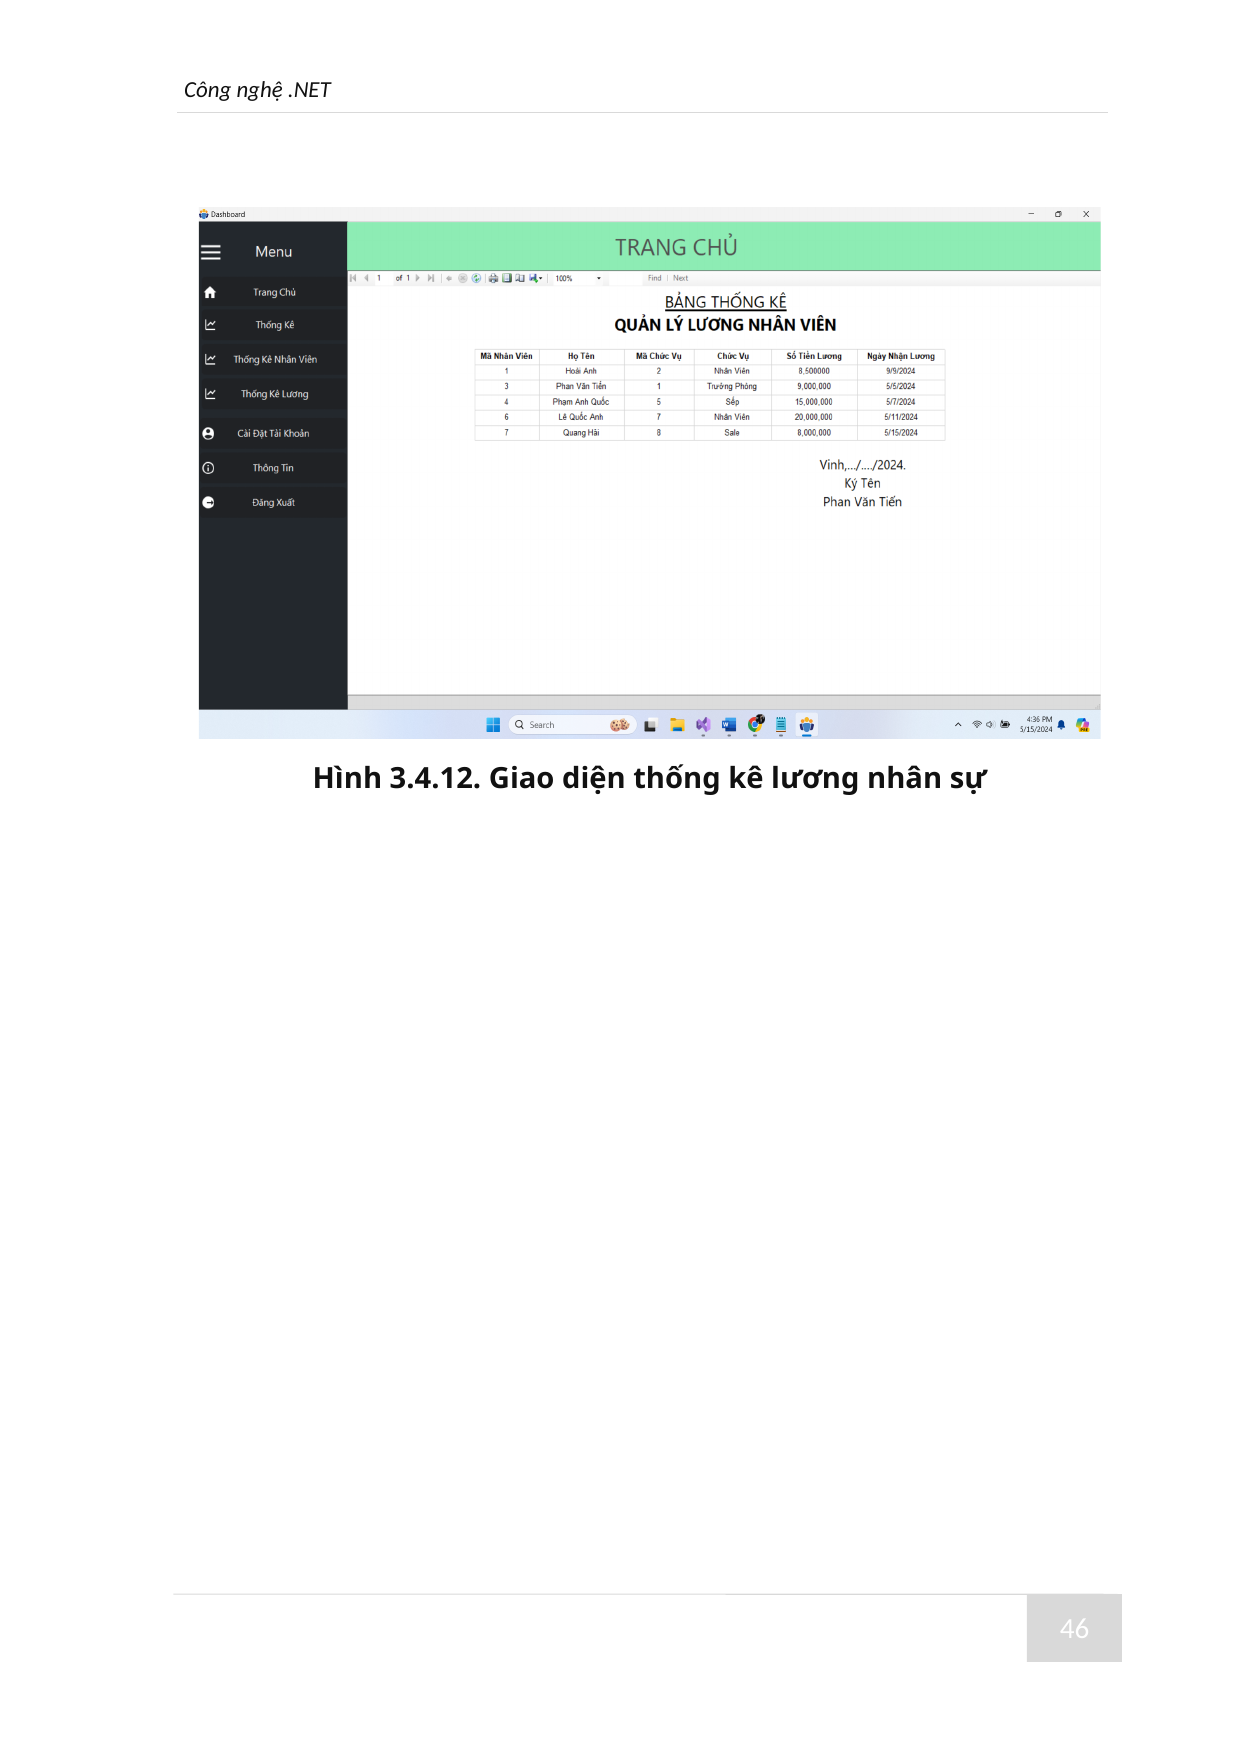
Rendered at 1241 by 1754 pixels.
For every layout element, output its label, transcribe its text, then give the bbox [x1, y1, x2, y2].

text Hình 3.4.12. Giao diện thống kê lương nhân sự [177, 758, 1122, 797]
picture [198, 207, 1101, 739]
